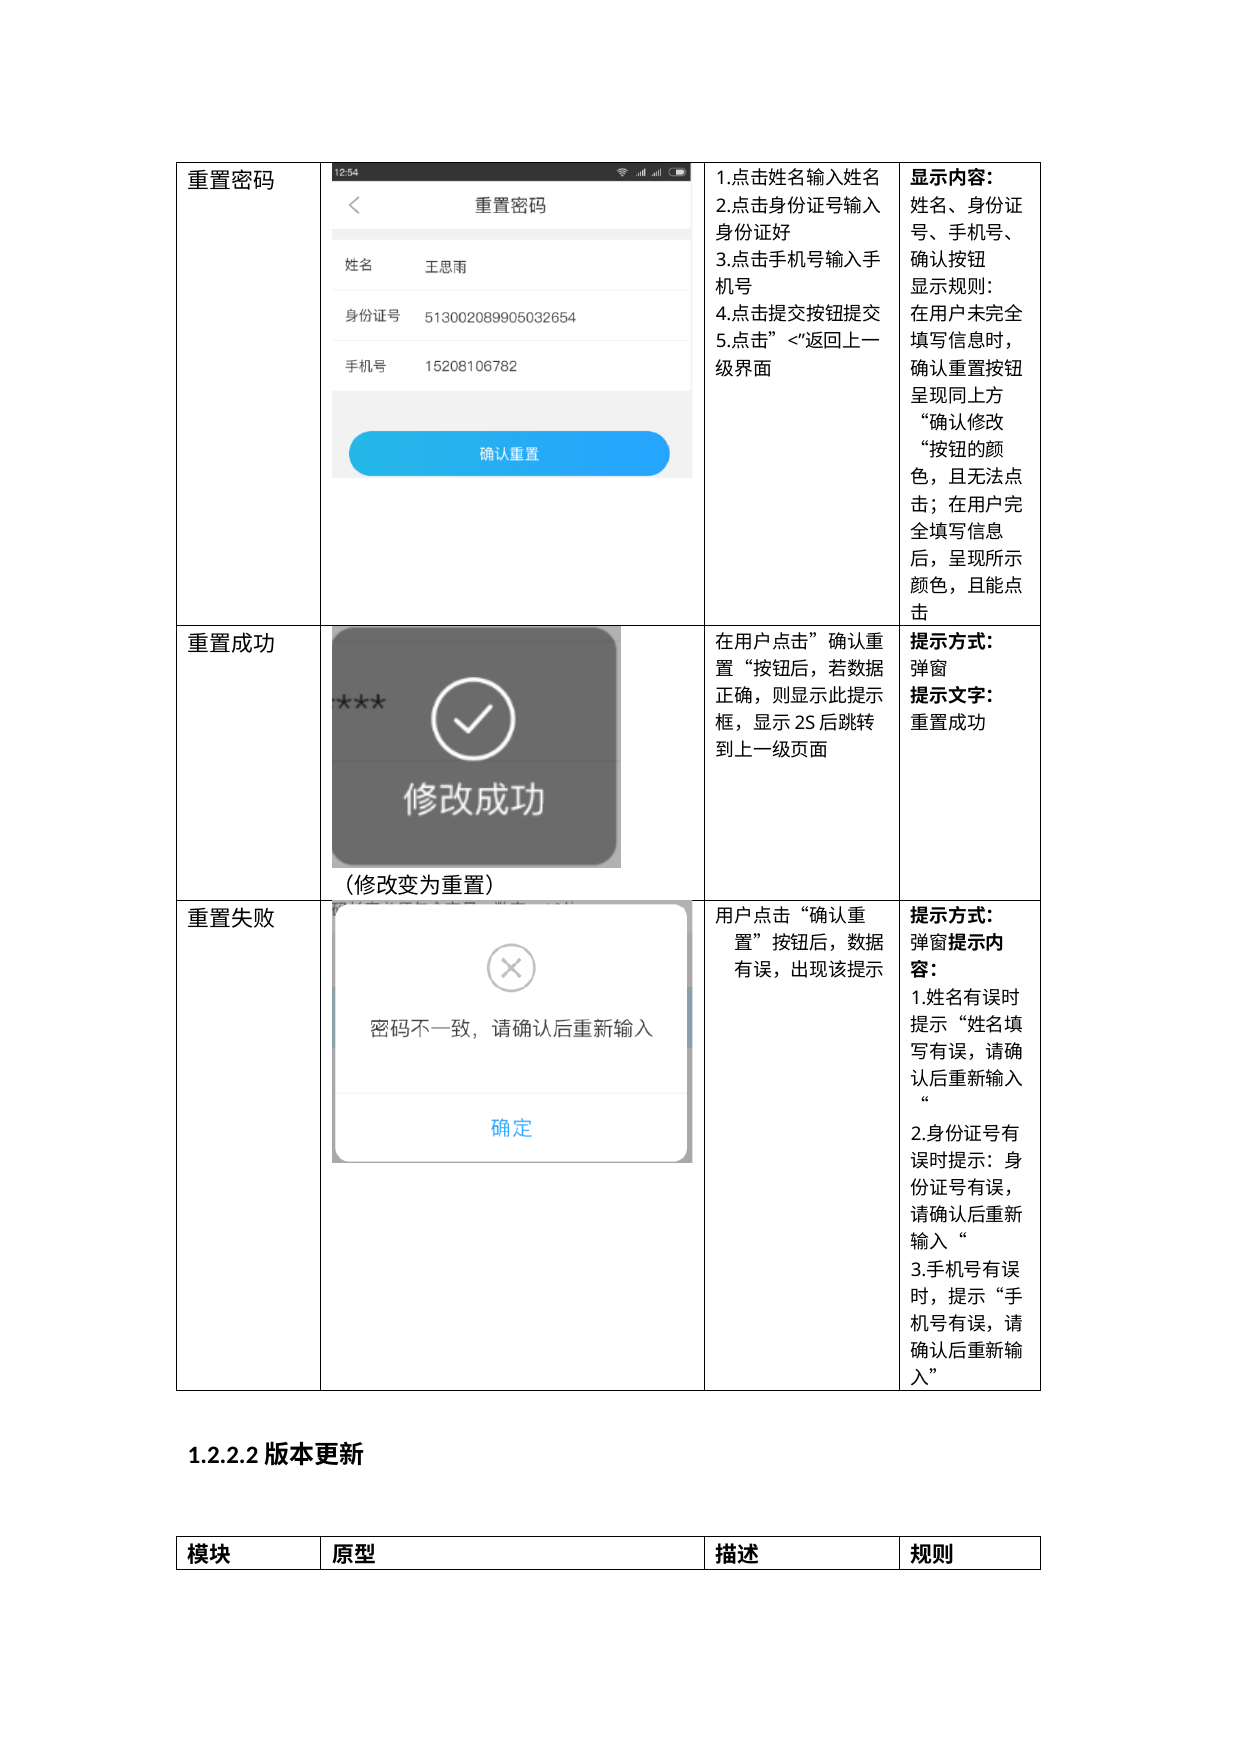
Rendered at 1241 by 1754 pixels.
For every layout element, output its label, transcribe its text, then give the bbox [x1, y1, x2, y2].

table_header 规则 [900, 1537, 1040, 1568]
picture [332, 626, 621, 868]
table_cell 在用户点击”确认重置“按钮后，若数据正确，则显示此提示框，显示2S后跳转到上一级页面 [705, 626, 899, 900]
table_cell 1.点击姓名输入姓名 2.点击身份证号输入身份证好 3.点击手机号输入手机号 4.点击提交按钮提交 5.点击”<”返回上一级界面 [705, 163, 899, 625]
table_cell [321, 901, 704, 1390]
table_cell 提示方式： 弹窗 提示文字： 重置成功 [900, 626, 1040, 900]
table_cell 重置成功 [177, 626, 320, 900]
table_cell 显示内容： 姓名、身份证号、手机号、确认按钮 显示规则： 在用户未完全填写信息时，确认重置按钮呈现同上方“确认修改“按钮的颜色，且无法点击；在用户完全填写信息后，呈现所示颜色，且能点击 [900, 163, 1040, 625]
picture [332, 900, 693, 1163]
table_cell 用户点击“确认重置”按钮后，数据有误，出现该提示 [705, 901, 899, 1390]
table_cell （修改变为重置） [321, 626, 704, 900]
table_cell 重置密码 [177, 163, 320, 625]
table_cell 重置失败 [177, 901, 320, 1390]
table_cell 提示方式： 弹窗提示内容： 1.姓名有误时提示“姓名填写有误，请确认后重新输入“ 2.身份证号有误时提示：身份证号有误，请确认后重新输入“ 3.手机号有误时，提示“手机号有误，请确认后重新输入” [900, 901, 1040, 1390]
table_header 模块 [177, 1537, 320, 1568]
table_header 描述 [705, 1537, 899, 1568]
table_header 原型 [321, 1537, 704, 1568]
table_cell [321, 163, 704, 625]
subtitle 1.2.2.2 版本更新 [187, 1420, 1053, 1485]
picture [332, 163, 693, 478]
